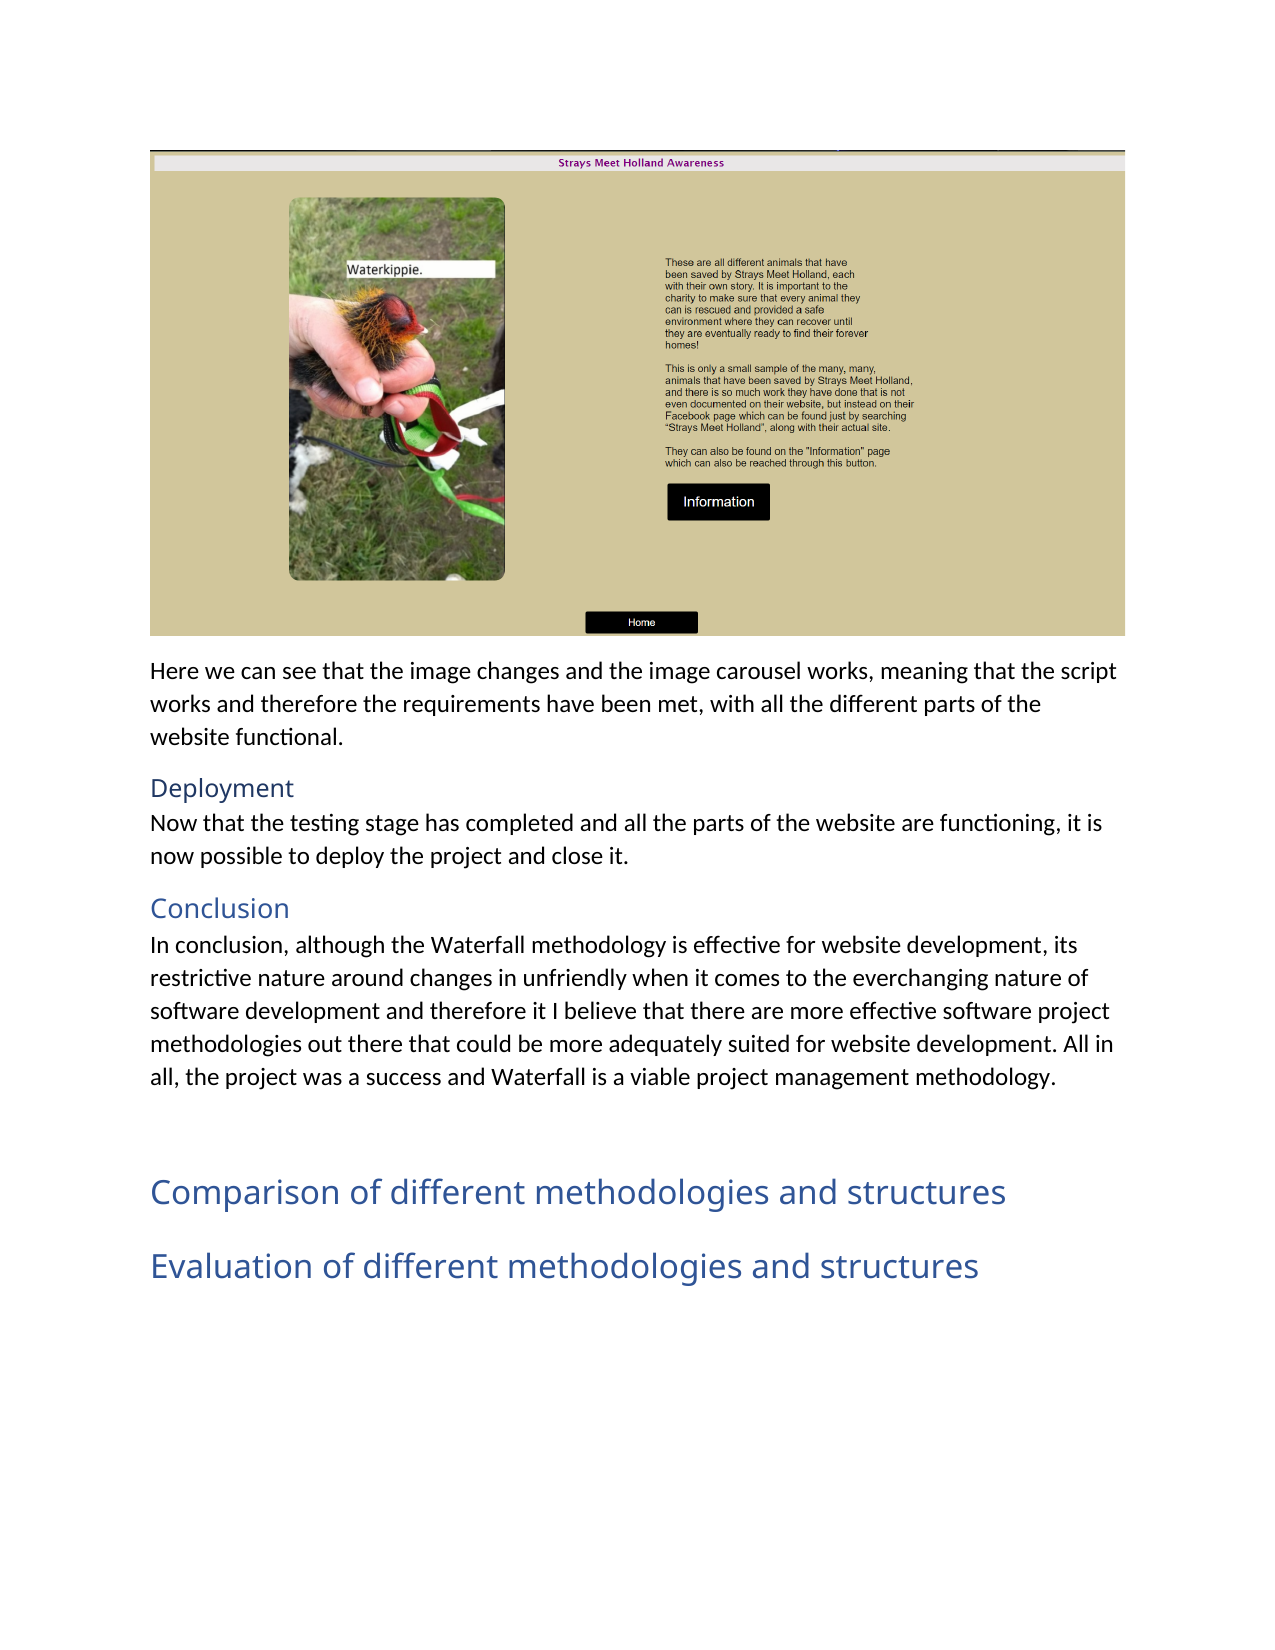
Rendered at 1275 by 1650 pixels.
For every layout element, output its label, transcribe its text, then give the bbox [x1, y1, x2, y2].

subtitle Evaluation of different methodologies and structures [150, 1242, 1125, 1288]
subtitle Conclusion [150, 889, 1125, 926]
subtitle Deployment [150, 770, 1125, 804]
subtitle Comparison of different methodologies and structures [150, 1168, 1125, 1214]
text Here we can see that the image changes and the image carousel works, meaning that the script works and therefore the requirements have been met, with all the different parts of the website functional. [150, 655, 1125, 751]
text In conclusion, although the Waterfall methodology is effective for website development, its restrictive nature around changes in unfriendly when it comes to the everchanging nature of software development and therefore it I believe that there are more effective software project methodologies out there that could be more adequately suited for website development. All in all, the project was a success and Waterfall is a viable project management methodology. [150, 929, 1125, 1091]
text Now that the testing stage has completed and all the parts of the website are functioning, it is now possible to deploy the project and close it. [150, 807, 1125, 870]
picture [150, 150, 1125, 636]
